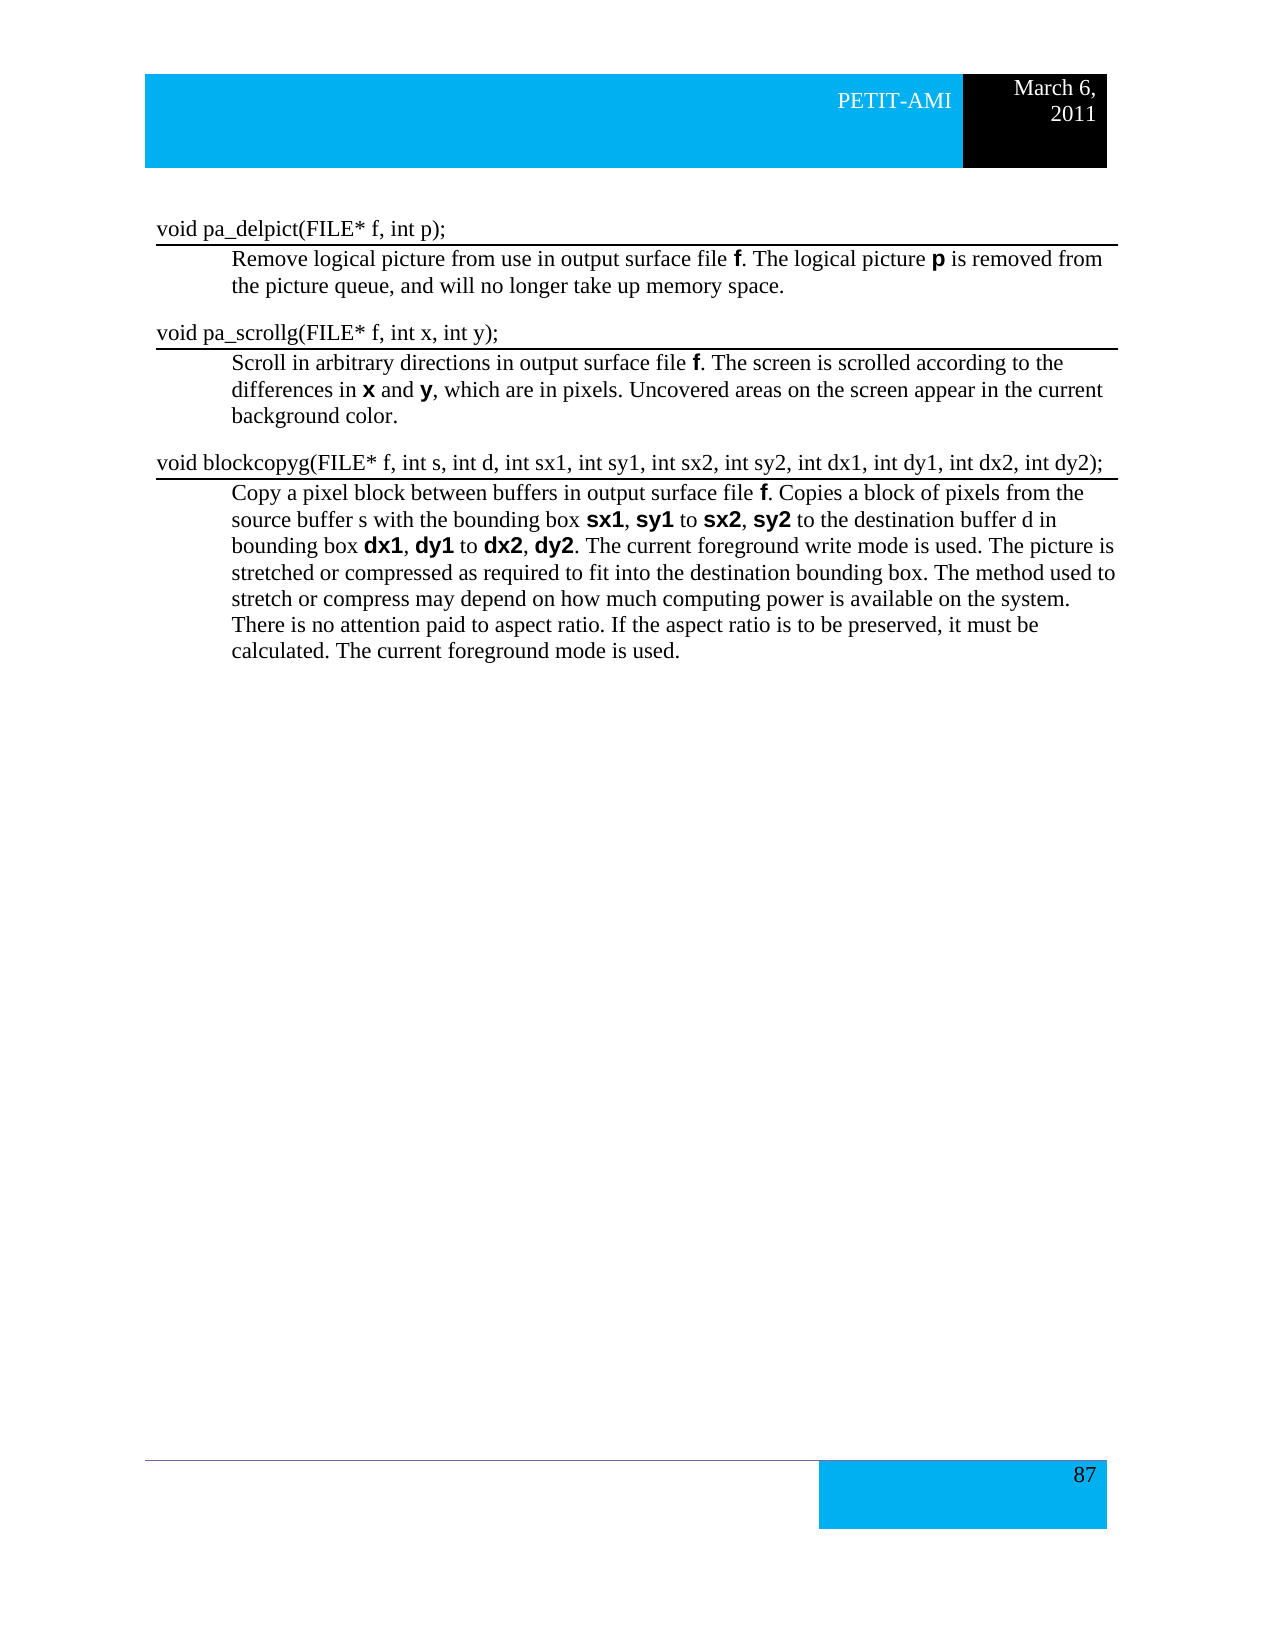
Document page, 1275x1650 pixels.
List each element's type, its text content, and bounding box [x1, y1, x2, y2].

text Remove logical picture from use in output surface file f. The logical picture p is removed from the picture queue, and will no longer take up memory space. [231, 246, 1118, 298]
text void blockcopyg(FILE* f, int s, int d, int sx1, int sy1, int sx2, int sy2, int dx1, int dy1, int dx2, int dy2); [156, 449, 1118, 478]
text Scroll in arbitrary directions in output surface file f. The screen is scrolled according to the differences in x and y, which are in pixels. Uncovered areas on the screen appear in the current background color. [231, 350, 1118, 428]
text Copy a pixel block between buffers in output surface file f. Copies a block of pixels from the source buffer s with the bounding box sx1, sy1 to sx2, sy2 to the destination buffer d in bounding box dx1, dy1 to dx2, dy2. The current foreground write mode is used. The picture is stretched or compressed as required to fit into the destination bounding box. The method used to stretch or compress may depend on how much computing power is available on the system. There is no attention paid to aspect ratio. If the aspect ratio is to be preserved, it must be calculated. The current foreground mode is used. [231, 480, 1118, 664]
text void pa_delpict(FILE* f, int p); [156, 215, 1118, 244]
text void pa_scrollg(FILE* f, int x, int y); [156, 319, 1118, 348]
